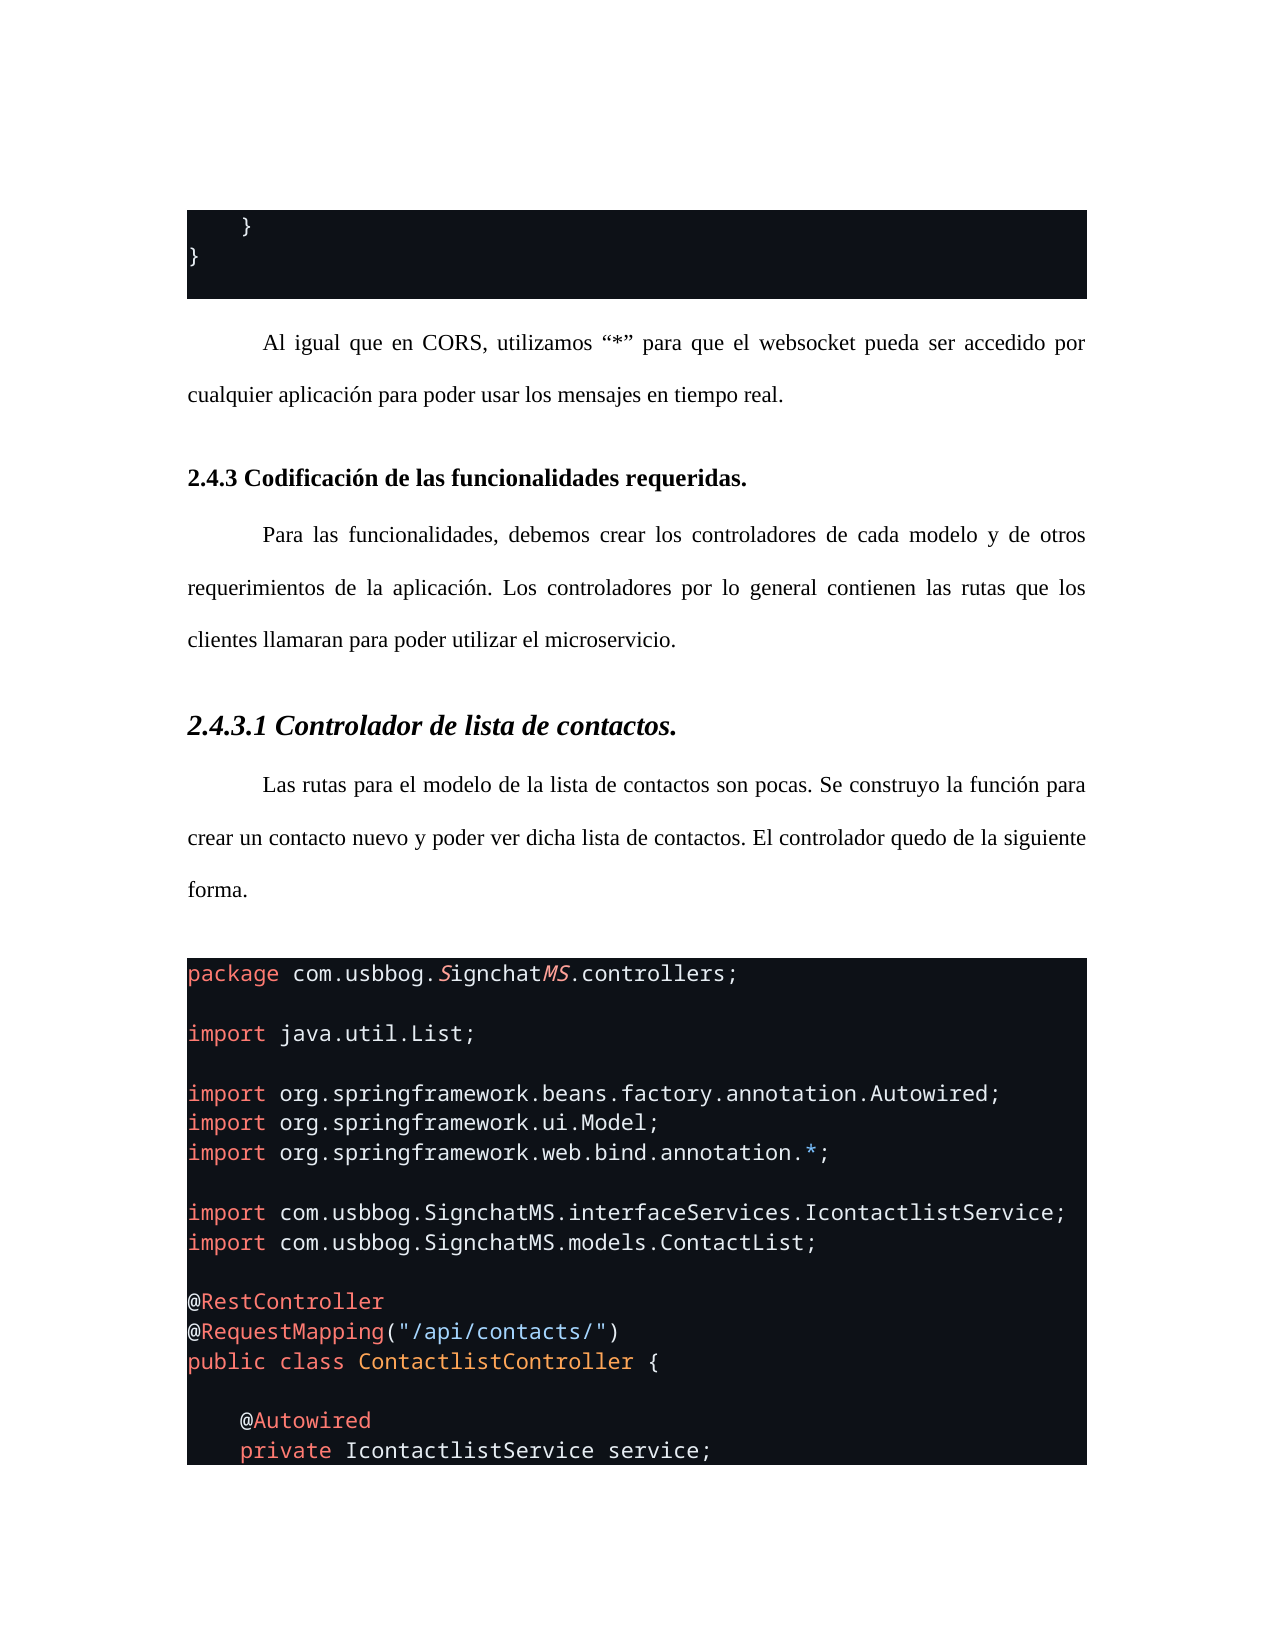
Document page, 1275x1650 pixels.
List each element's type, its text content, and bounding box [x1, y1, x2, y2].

text Al igual que en CORS, utilizamos “*” para que el websocket pueda ser accedido por cualquier aplicación para poder usar los mensajes en tiempo real. [187, 328, 1087, 408]
text @RestController [187, 1286, 1087, 1316]
text import org.springframework.beans.factory.annotation.Autowired; [187, 1077, 1087, 1107]
text Las rutas para el modelo de la lista de contactos son pocas. Se construyo la función para crear un contacto nuevo y poder ver dicha lista de contactos. El controlador quedo de la siguiente forma. [187, 771, 1087, 903]
text package com.usbbog.SignchatMS.controllers; [187, 958, 1087, 988]
subtitle 2.4.3.1 Controlador de lista de contactos. [187, 708, 1087, 742]
text @Autowired [187, 1405, 1087, 1435]
text Para las funcionalidades, debemos crear los controladores de cada modelo y de otros requerimientos de la aplicación. Los controladores por lo general contienen las rutas que los clientes llamaran para poder utilizar el microservicio. [187, 521, 1087, 653]
text } [187, 240, 1087, 269]
text private IcontactlistService service; [187, 1435, 1087, 1465]
text @RequestMapping("/api/contacts/") [187, 1316, 1087, 1346]
text public class ContactlistController { [187, 1346, 1087, 1375]
subtitle 2.4.3 Codificación de las funcionalidades requeridas. [187, 463, 1087, 492]
text import com.usbbog.SignchatMS.interfaceServices.IcontactlistService; [187, 1197, 1087, 1226]
text import org.springframework.ui.Model; [187, 1107, 1087, 1137]
text import java.util.List; [187, 1018, 1087, 1048]
text import com.usbbog.SignchatMS.models.ContactList; [187, 1226, 1087, 1256]
text import org.springframework.web.bind.annotation.*; [187, 1137, 1087, 1167]
text } [187, 210, 1087, 240]
